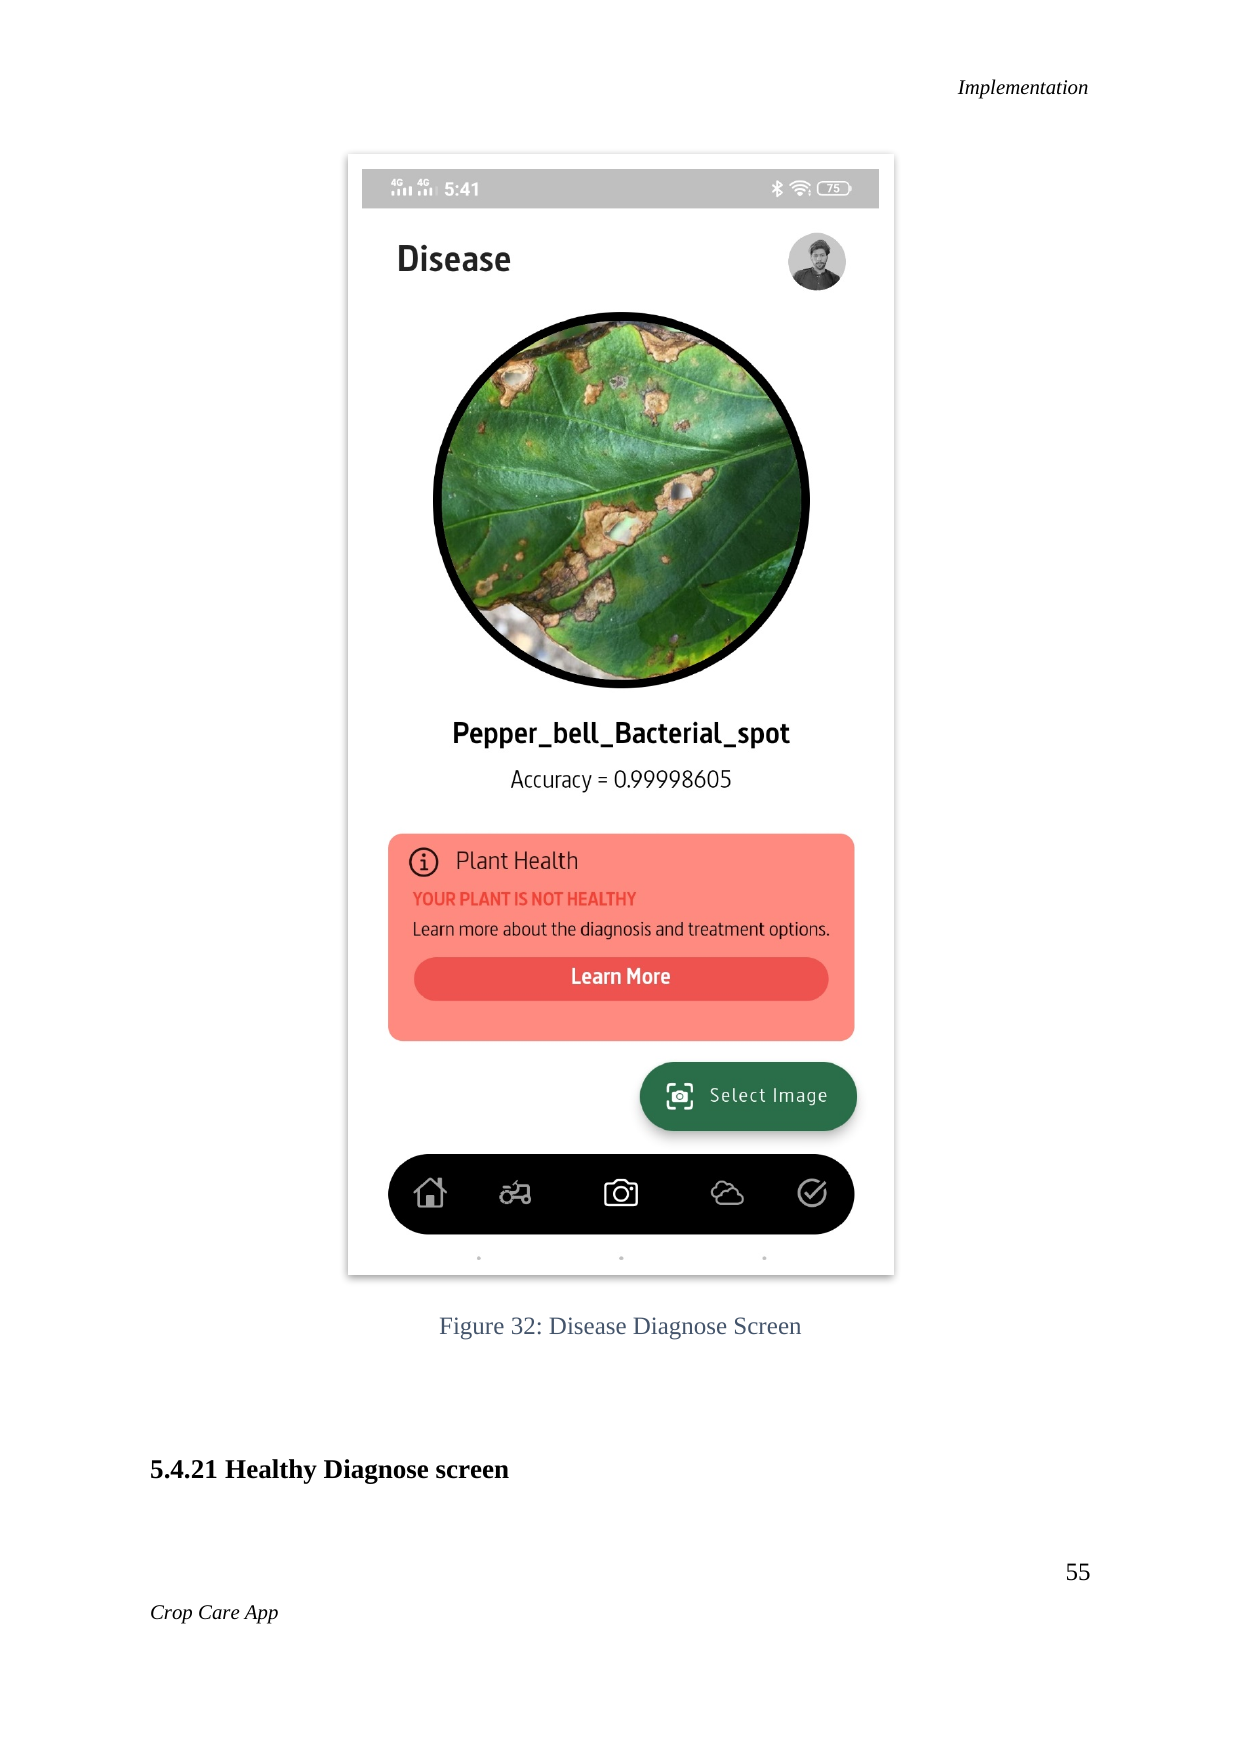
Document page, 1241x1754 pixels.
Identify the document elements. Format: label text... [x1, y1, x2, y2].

text Figure 32: Disease Diagnose Screen [150, 1311, 1090, 1340]
subtitle Healthy Diagnose screen [150, 1453, 1090, 1484]
picture [362, 169, 879, 1260]
